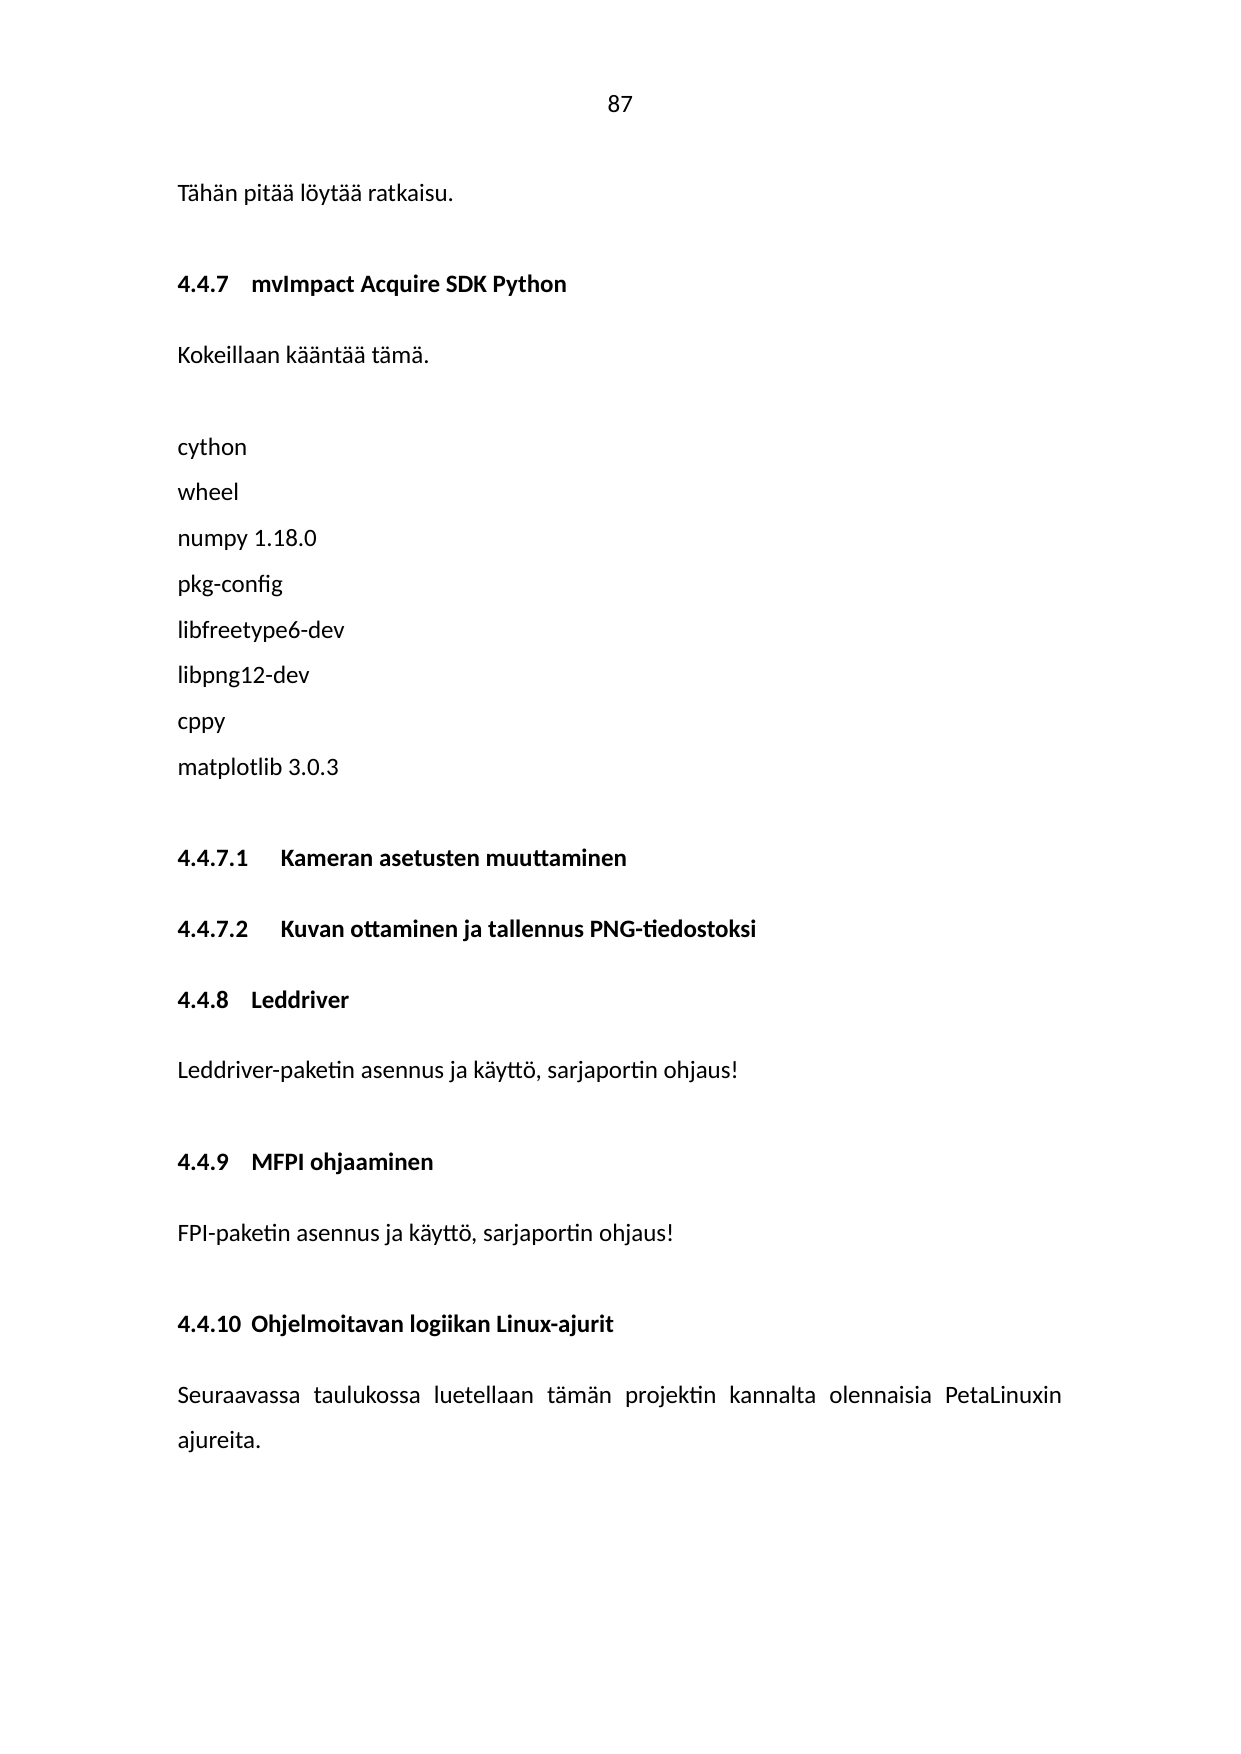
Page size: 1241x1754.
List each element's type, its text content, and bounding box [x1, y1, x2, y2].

text Tähän pitää löytää ratkaisu. [177, 177, 1063, 208]
subtitle Kuvan ottaminen ja tallennus PNG-tiedostoksi [177, 913, 1063, 944]
text cppy [177, 705, 1063, 736]
text libpng12-dev [177, 659, 1063, 690]
text numpy 1.18.0 [177, 522, 1063, 553]
text FPI-paketin asennus ja käyttö, sarjaportin ohjaus! [177, 1217, 1063, 1247]
text matplotlib 3.0.3 [177, 751, 1063, 781]
subtitle MFPI ohjaaminen [177, 1146, 1063, 1177]
text libfreetype6-dev [177, 614, 1063, 644]
text wheel [177, 477, 1063, 507]
text pkg-config [177, 568, 1063, 598]
subtitle mvImpact Acquire SDK Python [177, 269, 1063, 299]
subtitle Kameran asetusten muuttaminen [177, 842, 1063, 873]
text Leddriver-paketin asennus ja käyttö, sarjaportin ohjaus! [177, 1054, 1063, 1085]
text Seuraavassa taulukossa luetellaan tämän projektin kannalta olennaisia PetaLinuxin ajureita. [177, 1379, 1063, 1455]
subtitle Leddriver [177, 984, 1063, 1014]
subtitle Ohjelmoitavan logiikan Linux-ajurit [177, 1308, 1063, 1339]
text cython [177, 431, 1063, 461]
text Kokeillaan kääntää tämä. [177, 339, 1063, 370]
